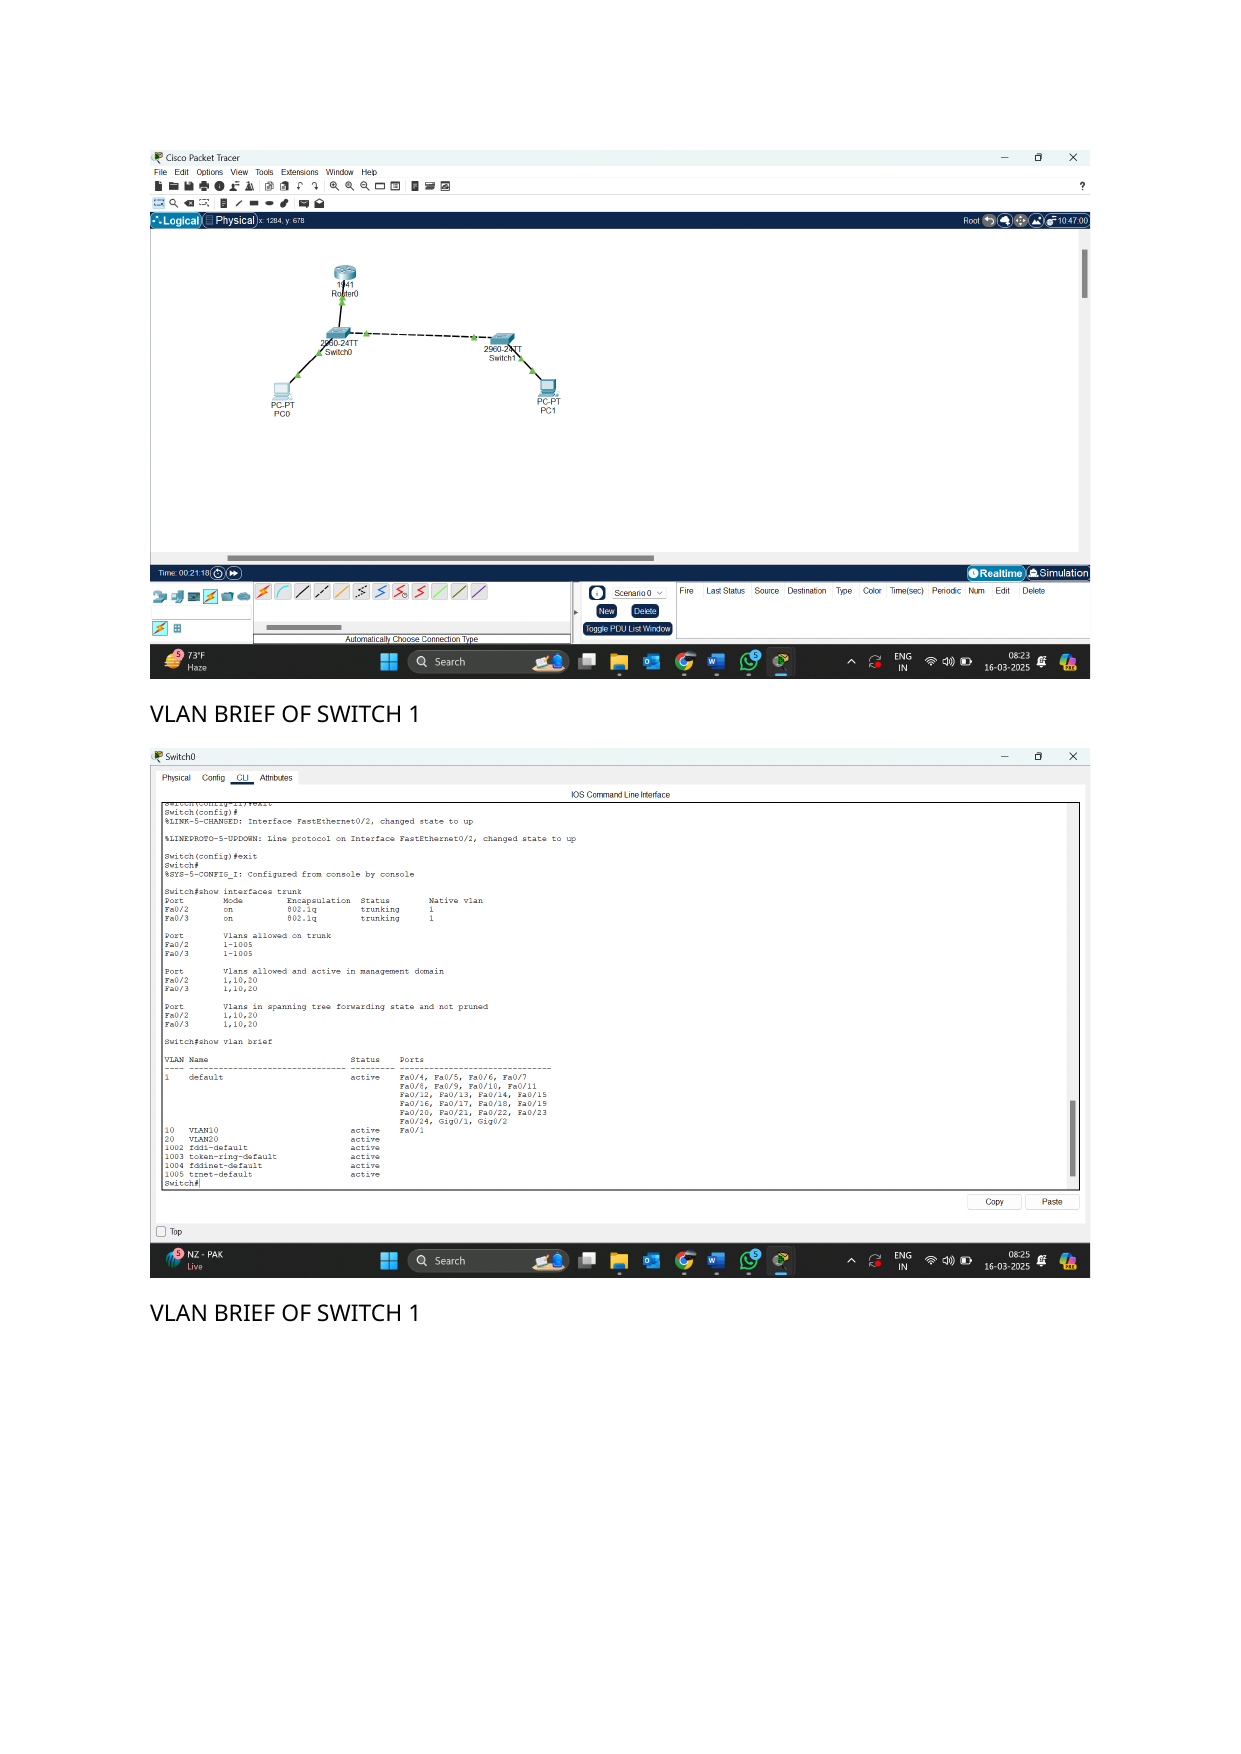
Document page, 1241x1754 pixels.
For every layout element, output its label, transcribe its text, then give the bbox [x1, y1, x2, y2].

text VLAN BRIEF OF SWITCH 1 [150, 698, 1090, 729]
text VLAN BRIEF OF SWITCH 1 [150, 1296, 1090, 1328]
picture [150, 748, 1091, 1278]
picture [178, 217, 186, 226]
picture [150, 150, 1091, 679]
